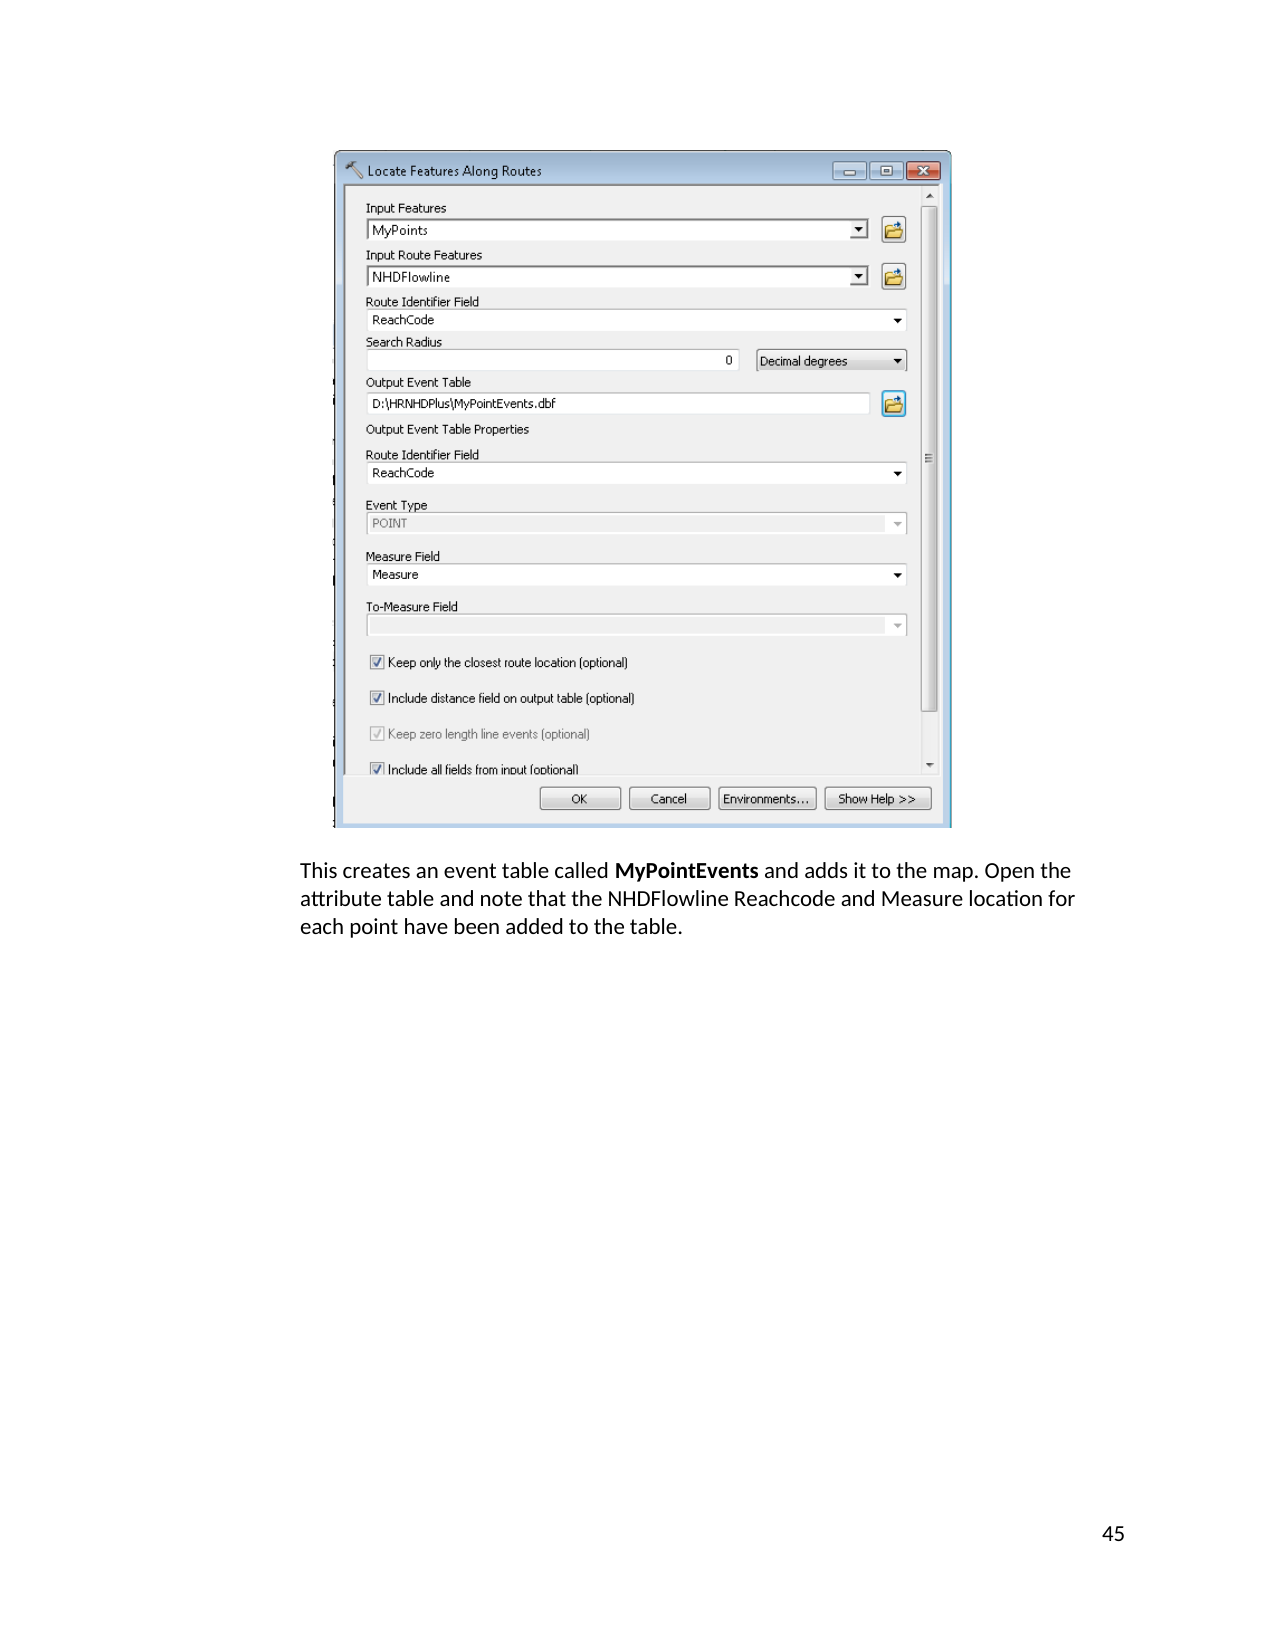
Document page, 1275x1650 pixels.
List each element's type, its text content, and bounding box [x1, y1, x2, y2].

list This creates an event table called MyPointEvents and adds it to the map. Open the attribute table and note that the NHDFlowline Reachcode and Measure location for each point have been added to the table. [300, 856, 1125, 940]
picture [332, 150, 952, 828]
